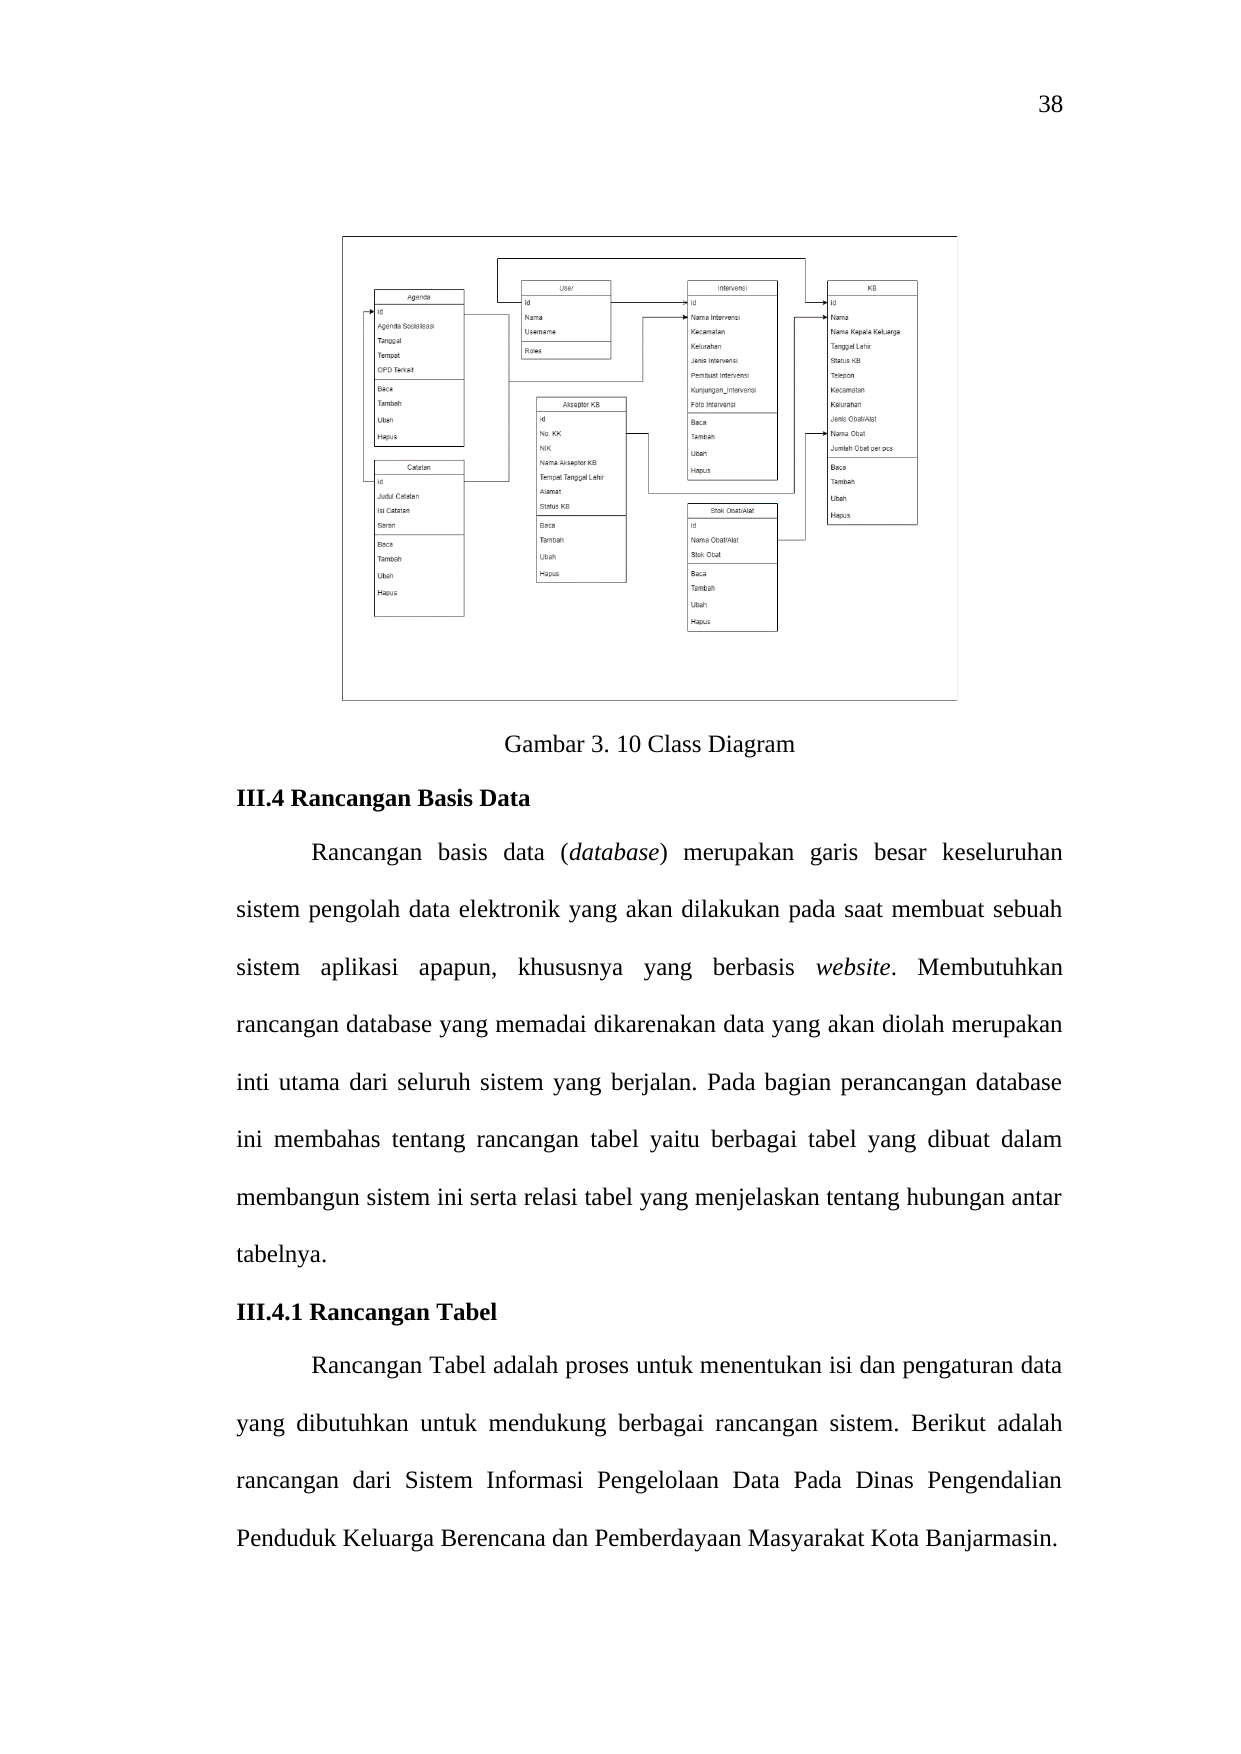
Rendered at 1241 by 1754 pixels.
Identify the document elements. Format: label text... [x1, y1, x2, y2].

subtitle Rancangan Basis Data [236, 783, 1063, 812]
text Rancangan Tabel adalah proses untuk menentukan isi dan pengaturan data yang dibutuhkan untuk mendukung berbagai rancangan sistem. Berikut adalah rancangan dari Sistem Informasi Pengelolaan Data Pada Dinas Pengendalian Penduduk Keluarga Berencana dan Pemberdayaan Masyarakat Kota Banjarmasin. [236, 1350, 1063, 1552]
subtitle Rancangan Tabel [236, 1297, 1063, 1325]
text Rancangan basis data (database) merupakan garis besar keseluruhan sistem pengolah data elektronik yang akan dilakukan pada saat membuat sebuah sistem aplikasi apapun, khususnya yang berbasis website. Membutuhkan rancangan database yang memadai dikarenakan data yang akan diolah merupakan inti utama dari seluruh sistem yang berjalan. Pada bagian perancangan database ini membahas tentang rancangan tabel yaitu berbagai tabel yang dibuat dalam membangun sistem ini serta relasi tabel yang menjelaskan tentang hubungan antar tabelnya. [236, 837, 1063, 1268]
picture [342, 236, 958, 701]
